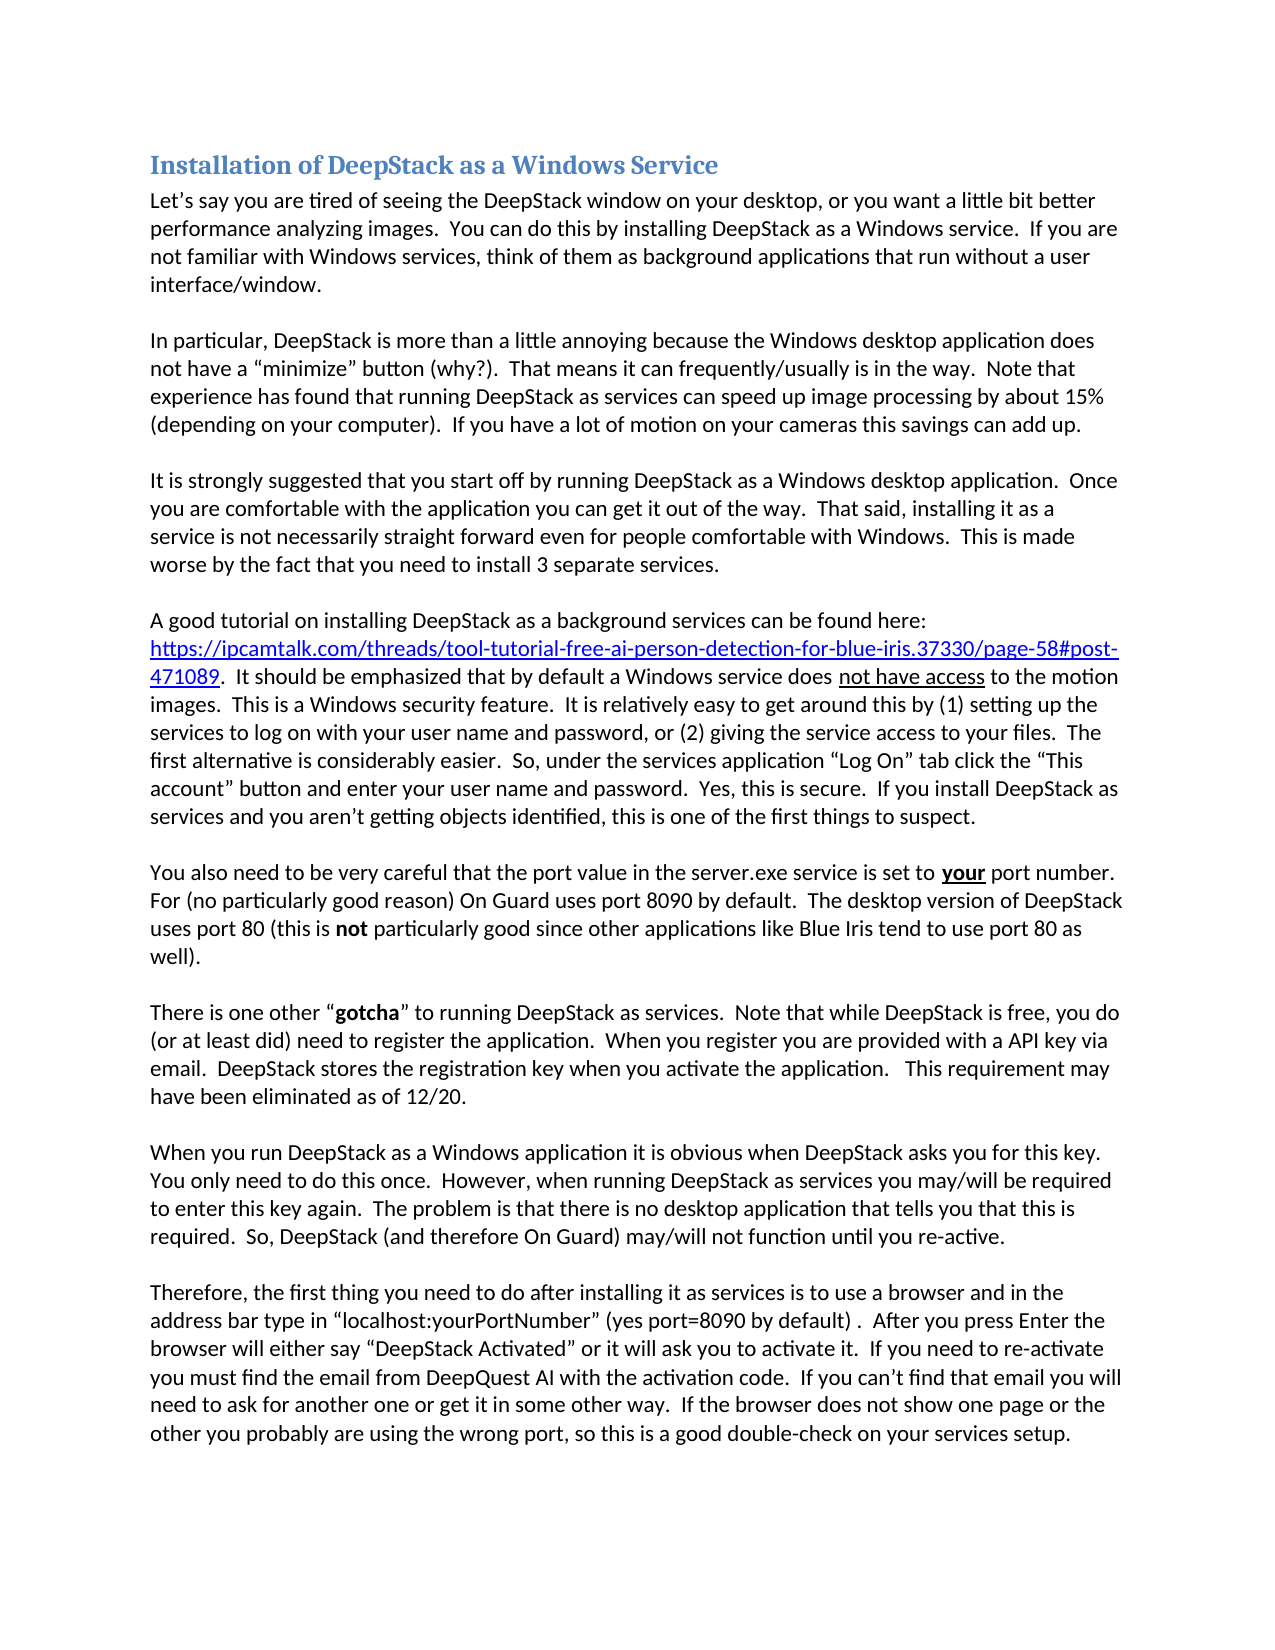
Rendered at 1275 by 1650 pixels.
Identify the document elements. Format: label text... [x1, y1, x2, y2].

text Therefore, the first thing you need to do after installing it as services is to use a browser and in the address bar type in “localhost:yourPortNumber” (yes port=8090 by default) . After you press Enter the browser will either say “DeepStack Activated” or it will ask you to activate it. If you need to re-activate you must find the email from DeepQuest AI with the activation code. If you can’t find that email you will need to ask for another one or get it in some other way. If the browser does not show one page or the other you probably are using the wrong port, so this is a good double-check on your services setup. [150, 1278, 1125, 1447]
subtitle Installation of DeepStack as a Windows Service [150, 150, 1125, 181]
text You also need to be very careful that the port value in the server.exe service is set to your port number. For (no particularly good reason) On Guard uses port 8090 by default. The desktop version of DeepStack uses port 80 (this is not particularly good since other applications like Blue Iris tend to use port 80 as well). [150, 858, 1125, 970]
text In particular, DeepStack is more than a little annoying because the Windows desktop application does not have a “minimize” button (why?). That means it can frequently/usually is in the way. Note that experience has found that running DeepStack as services can speed up image processing by about 15% (depending on your computer). If you have a lot of motion on your cameras this savings can add up. [150, 326, 1125, 438]
text A good tutorial on installing DeepStack as a background services can be found here: https://ipcamtalk.com/threads/tool-tutorial-free-ai-person-detection-for-blue-iris.37330/page-58#post-471089. It should be emphasized that by default a Windows service does not have access to the motion images. This is a Windows security feature. It is relatively easy to get around this by (1) setting up the services to log on with your user name and password, or (2) giving the service access to your files. The first alternative is considerably easier. So, under the services application “Log On” tab click the “This account” button and enter your user name and password. Yes, this is secure. If you install DeepStack as services and you aren’t getting objects identified, this is one of the first things to suspect. [150, 606, 1125, 830]
text It is strongly suggested that you start off by running DeepStack as a Windows desktop application. Once you are comfortable with the application you can get it out of the way. That said, installing it as a service is not necessarily straight forward even for people comfortable with Windows. This is made worse by the fact that you need to install 3 separate services. [150, 466, 1125, 578]
text When you run DeepStack as a Windows application it is obvious when DeepStack asks you for this key. You only need to do this once. However, when running DeepStack as services you may/will be required to enter this key again. The problem is that there is no desktop application that tells you that this is required. So, DeepStack (and therefore On Guard) may/will not function until you re-active. [150, 1138, 1125, 1251]
text Let’s say you are tired of seeing the DeepStack window on your desktop, or you want a little bit better performance analyzing images. You can do this by installing DeepStack as a Windows service. If you are not familiar with Windows services, think of them as background applications that run without a user interface/window. [150, 186, 1125, 298]
text There is one other “gotcha” to running DeepStack as services. Note that while DeepStack is free, you do (or at least did) need to register the application. When you register you are provided with a API key via email. DeepStack stores the registration key when you activate the application. This requirement may have been eliminated as of 12/20. [150, 998, 1125, 1110]
